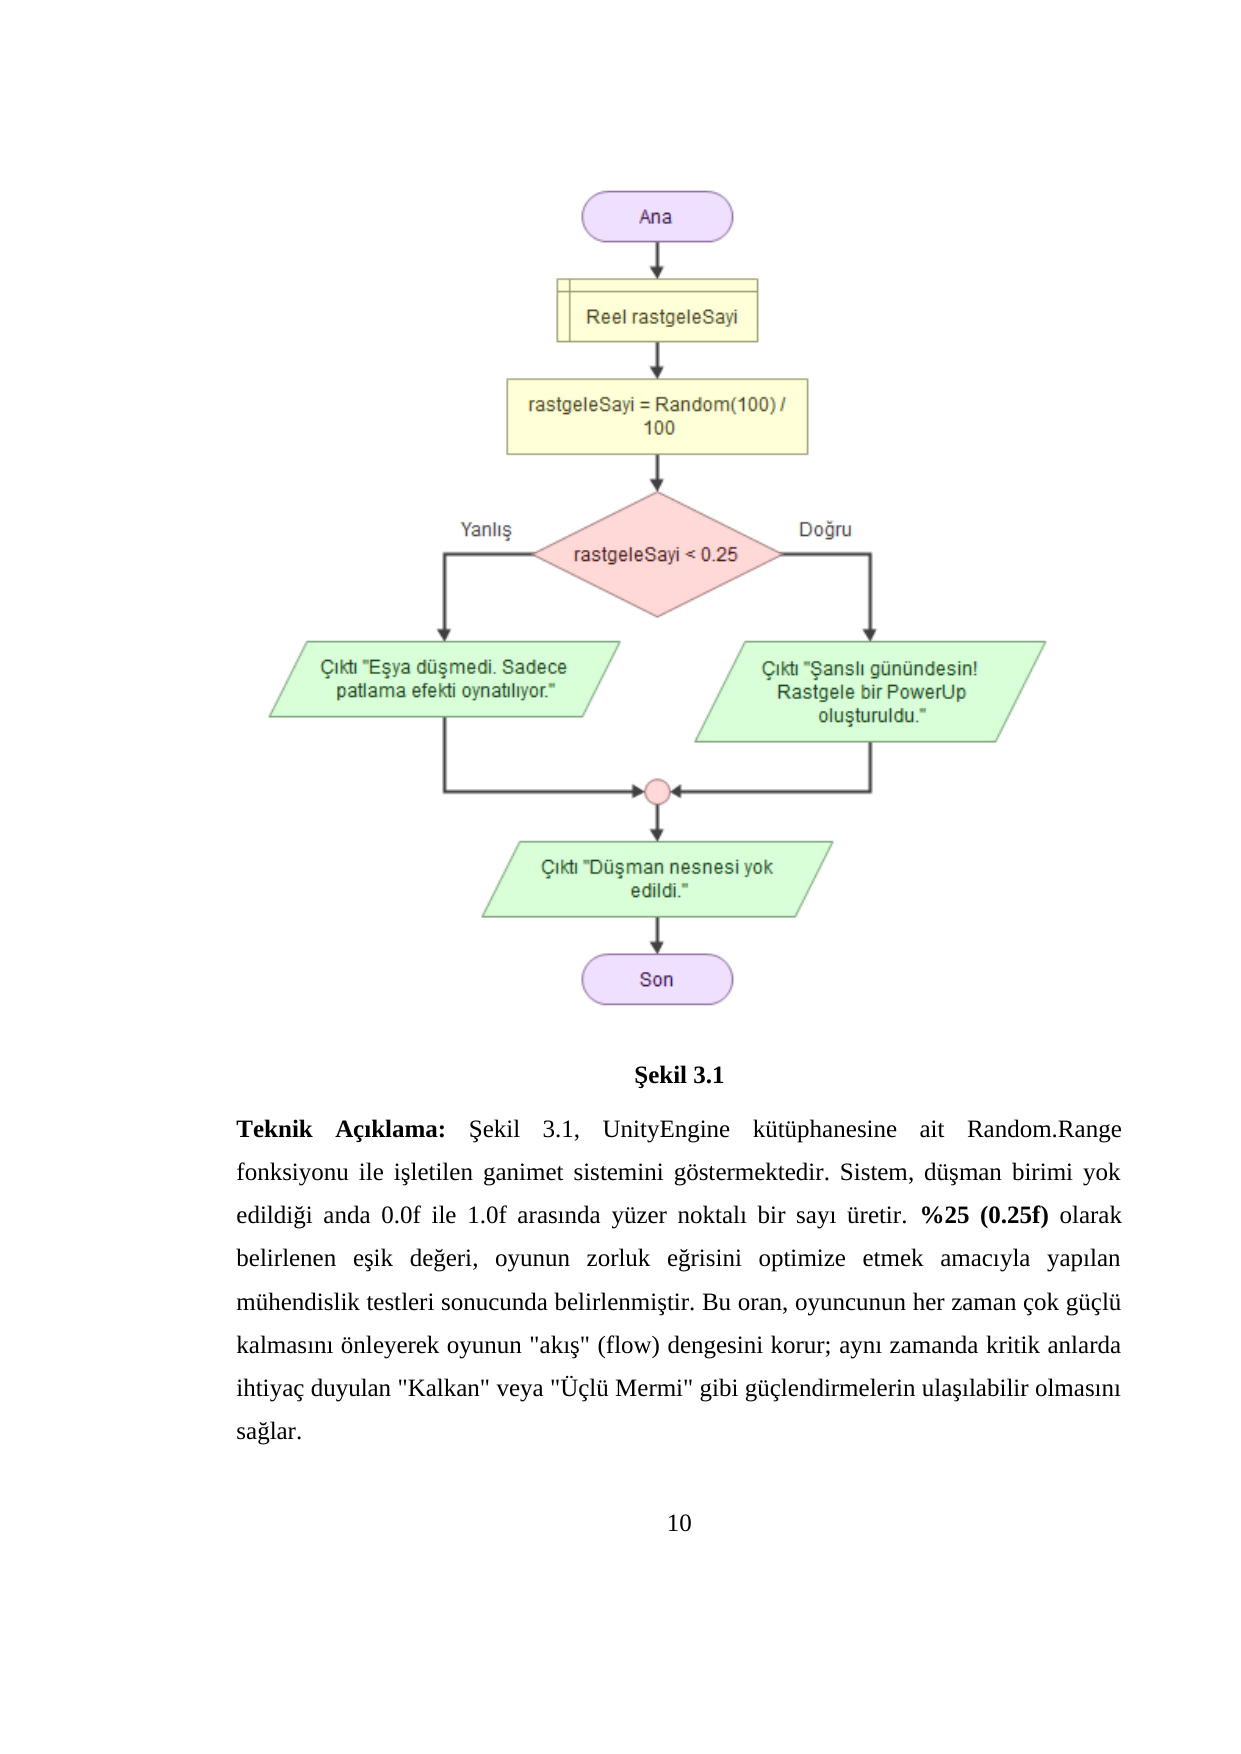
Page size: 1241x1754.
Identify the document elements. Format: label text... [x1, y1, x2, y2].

text Teknik Açıklama: Şekil 3.1, UnityEngine kütüphanesine ait Random.Range fonksiyonu ile işletilen ganimet sistemini göstermektedir. Sistem, düşman birimi yok edildiği anda 0.0f ile 1.0f arasında yüzer noktalı bir sayı üretir. %25 (0.25f) olarak belirlenen eşik değeri, oyunun zorluk eğrisini optimize etmek amacıyla yapılan mühendislik testleri sonucunda belirlenmiştir. Bu oran, oyuncunun her zaman çok güçlü kalmasını önleyerek oyunun "akış" (flow) dengesini korur; aynı zamanda kritik anlarda ihtiyaç duyulan "Kalkan" veya "Üçlü Mermi" gibi güçlendirmelerin ulaşılabilir olmasını sağlar. [236, 1114, 1122, 1445]
picture [236, 177, 1080, 1021]
text Şekil 3.1 [236, 1060, 1122, 1089]
